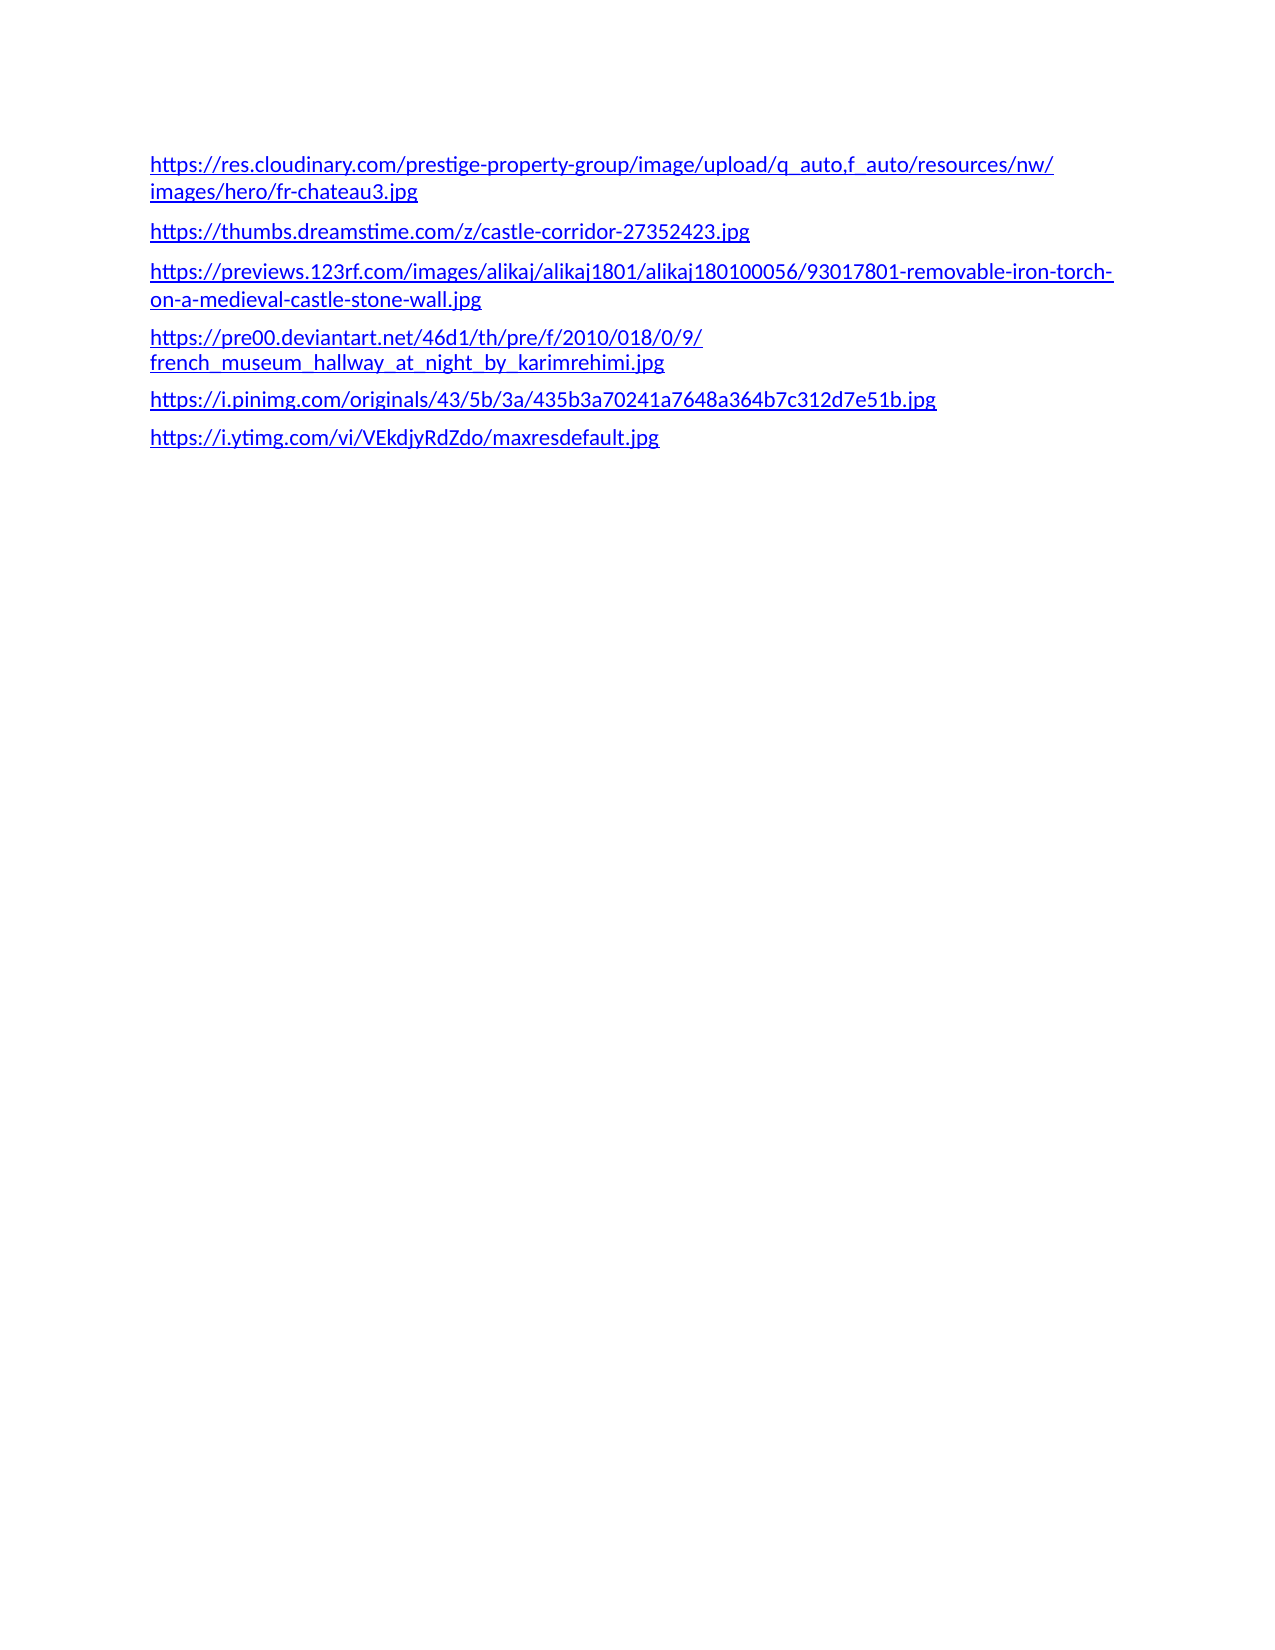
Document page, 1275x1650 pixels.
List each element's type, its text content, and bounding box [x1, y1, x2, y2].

text https://i.pinimg.com/originals/43/5b/3a/435b3a70241a7648a364b7c312d7e51b.jpg [150, 387, 1125, 412]
text https://thumbs.dreamstime.com/z/castle-corridor-27352423.jpg [150, 217, 1125, 245]
text https://pre00.deviantart.net/46d1/th/pre/f/2010/018/0/9/french_museum_hallway_at_night_by_karimrehimi.jpg [150, 325, 1125, 375]
text https://previews.123rf.com/images/alikaj/alikaj1801/alikaj180100056/93017801-removable-iron-torch-on-a-medieval-castle-stone-wall.jpg [150, 257, 1125, 312]
text https://res.cloudinary.com/prestige-property-group/image/upload/q_auto,f_auto/resources/nw/images/hero/fr-chateau3.jpg [150, 150, 1125, 205]
text https://i.ytimg.com/vi/VEkdjyRdZdo/maxresdefault.jpg [150, 425, 1125, 450]
